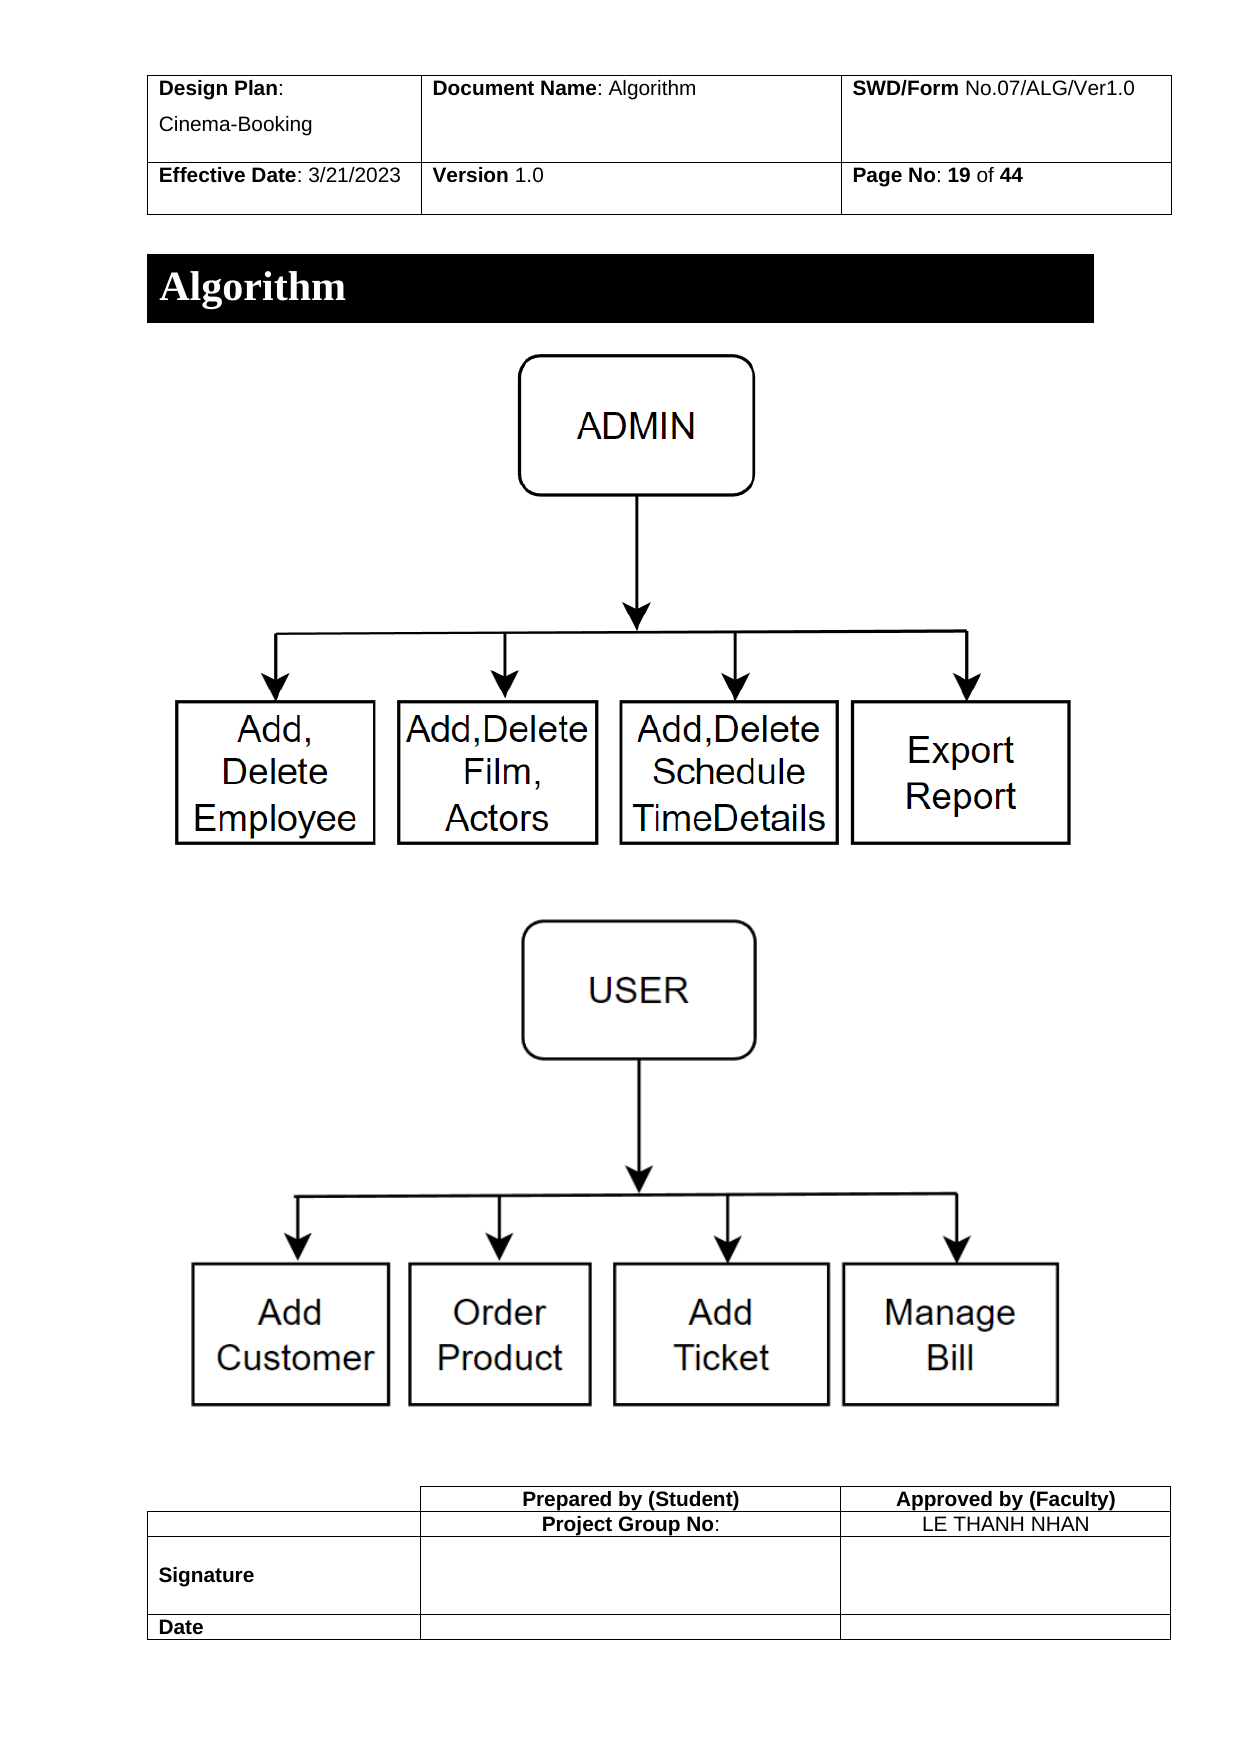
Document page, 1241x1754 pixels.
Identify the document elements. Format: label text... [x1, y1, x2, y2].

table_header Algorithm [148, 255, 1093, 322]
picture [147, 335, 1094, 876]
picture [155, 909, 1102, 1436]
